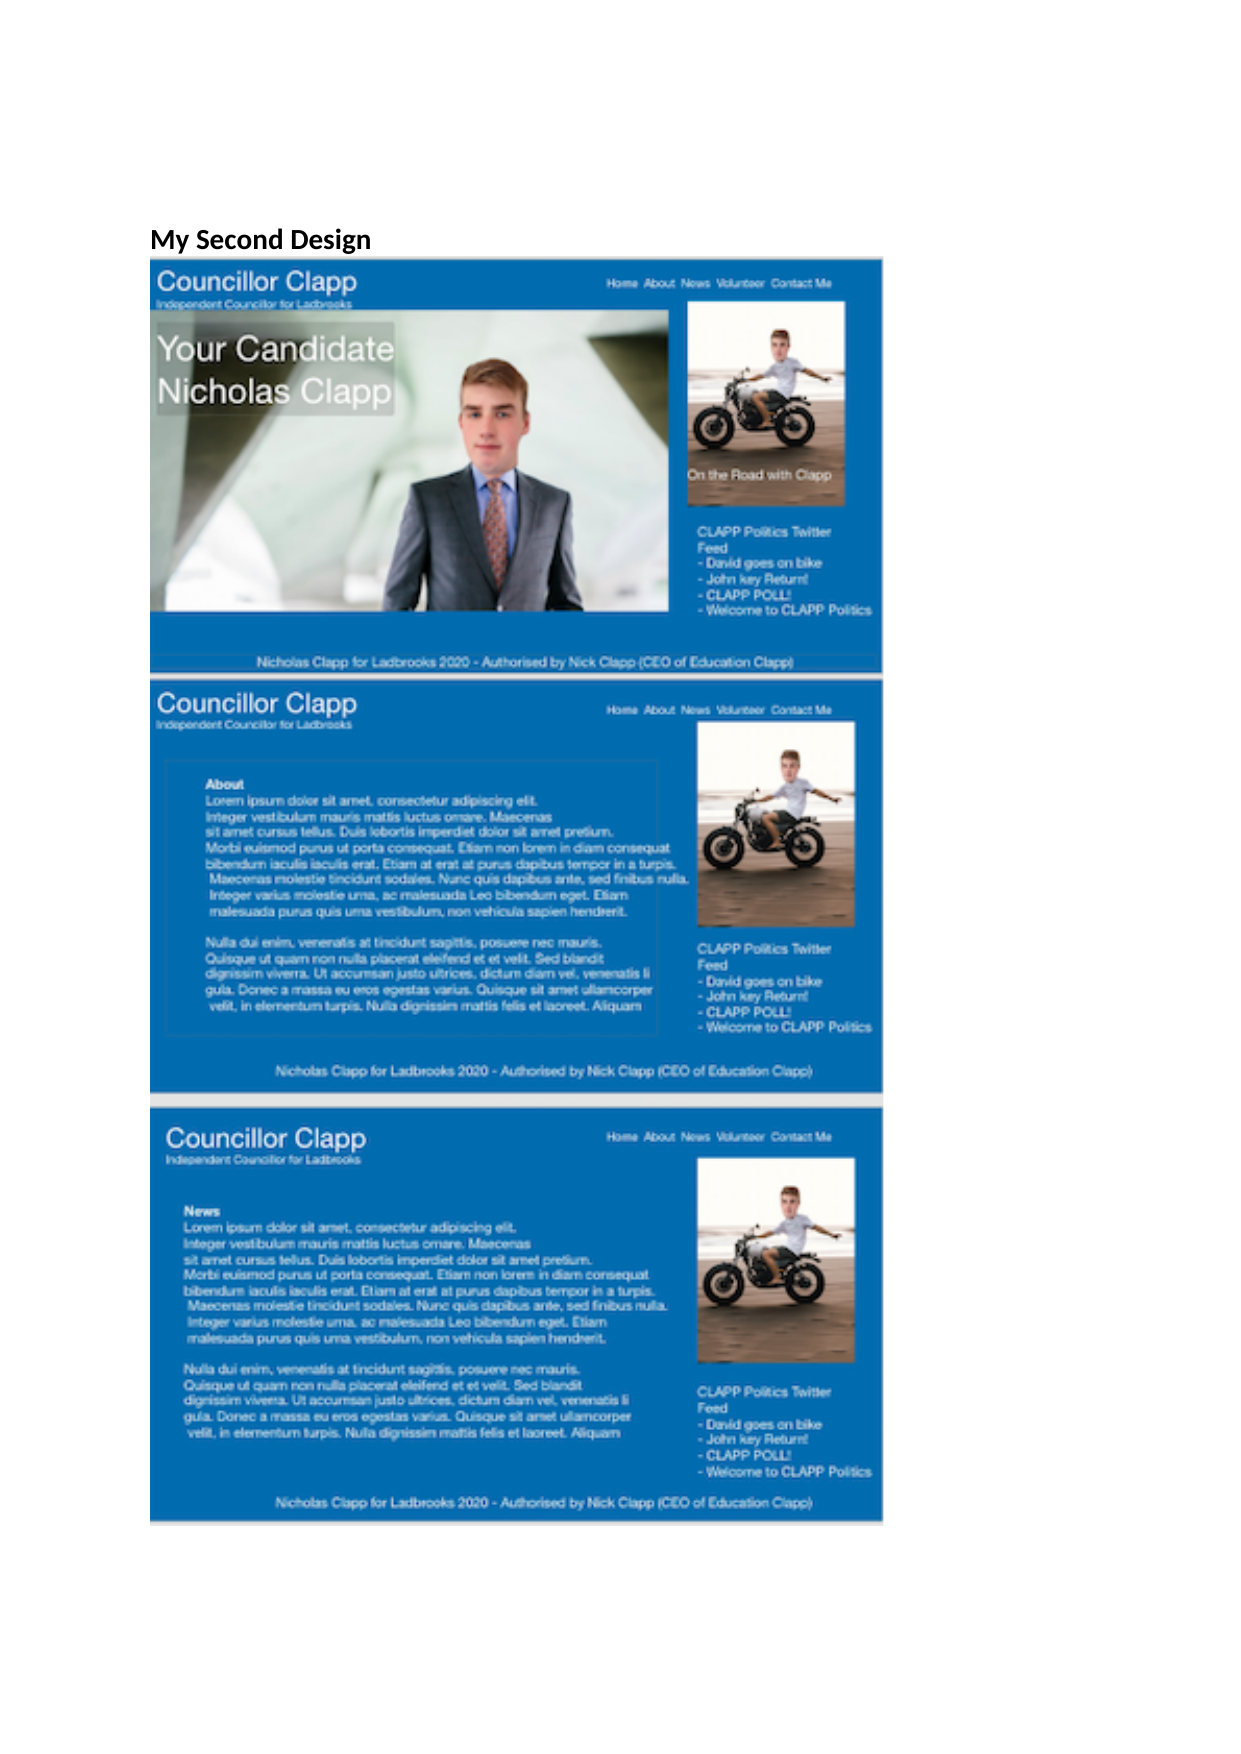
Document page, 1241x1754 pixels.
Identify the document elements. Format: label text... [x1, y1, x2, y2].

text My Second Design [150, 221, 1090, 257]
picture [150, 256, 884, 1526]
